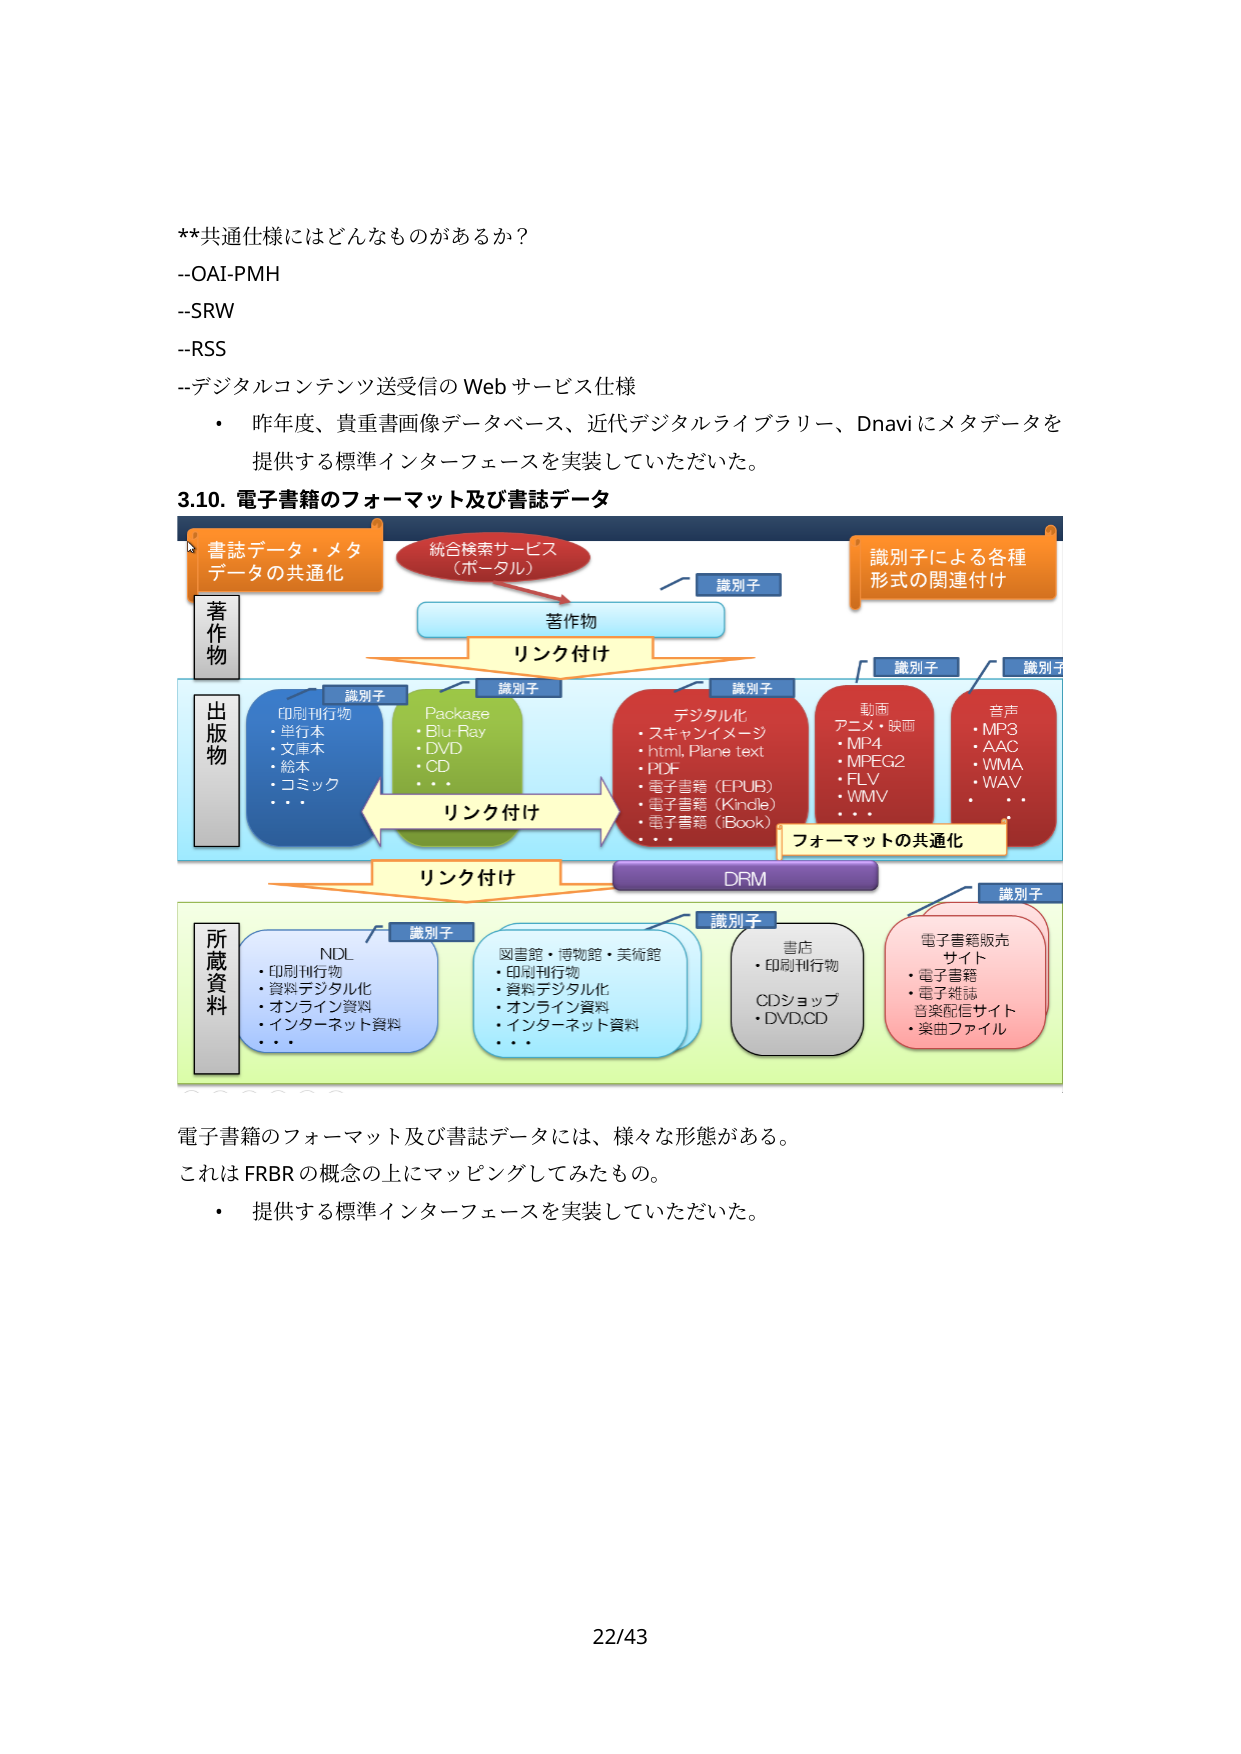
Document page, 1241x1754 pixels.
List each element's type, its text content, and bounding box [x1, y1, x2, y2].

subtitle 電子書籍のフォーマット及び書誌データ [177, 479, 1063, 516]
text **共通仕様にはどんなものがあるか？ [177, 217, 1063, 254]
picture [177, 516, 1063, 1093]
list 提供する標準インターフェースを実装していただいた。 [215, 1192, 1063, 1229]
text --デジタルコンテンツ送受信のWebサービス仕様 [177, 367, 1063, 404]
text --RSS [177, 329, 1063, 367]
list 昨年度、貴重書画像データベース、近代デジタルライブラリー、Dnaviにメタデータを提供する標準インターフェースを実装していただいた。 [215, 404, 1063, 479]
text --SRW [177, 292, 1063, 329]
text --OAI-PMH [177, 254, 1063, 292]
text 電子書籍のフォーマット及び書誌データには、様々な形態がある。 [177, 1117, 1063, 1154]
text これはFRBRの概念の上にマッピングしてみたもの。 [177, 1154, 1063, 1192]
